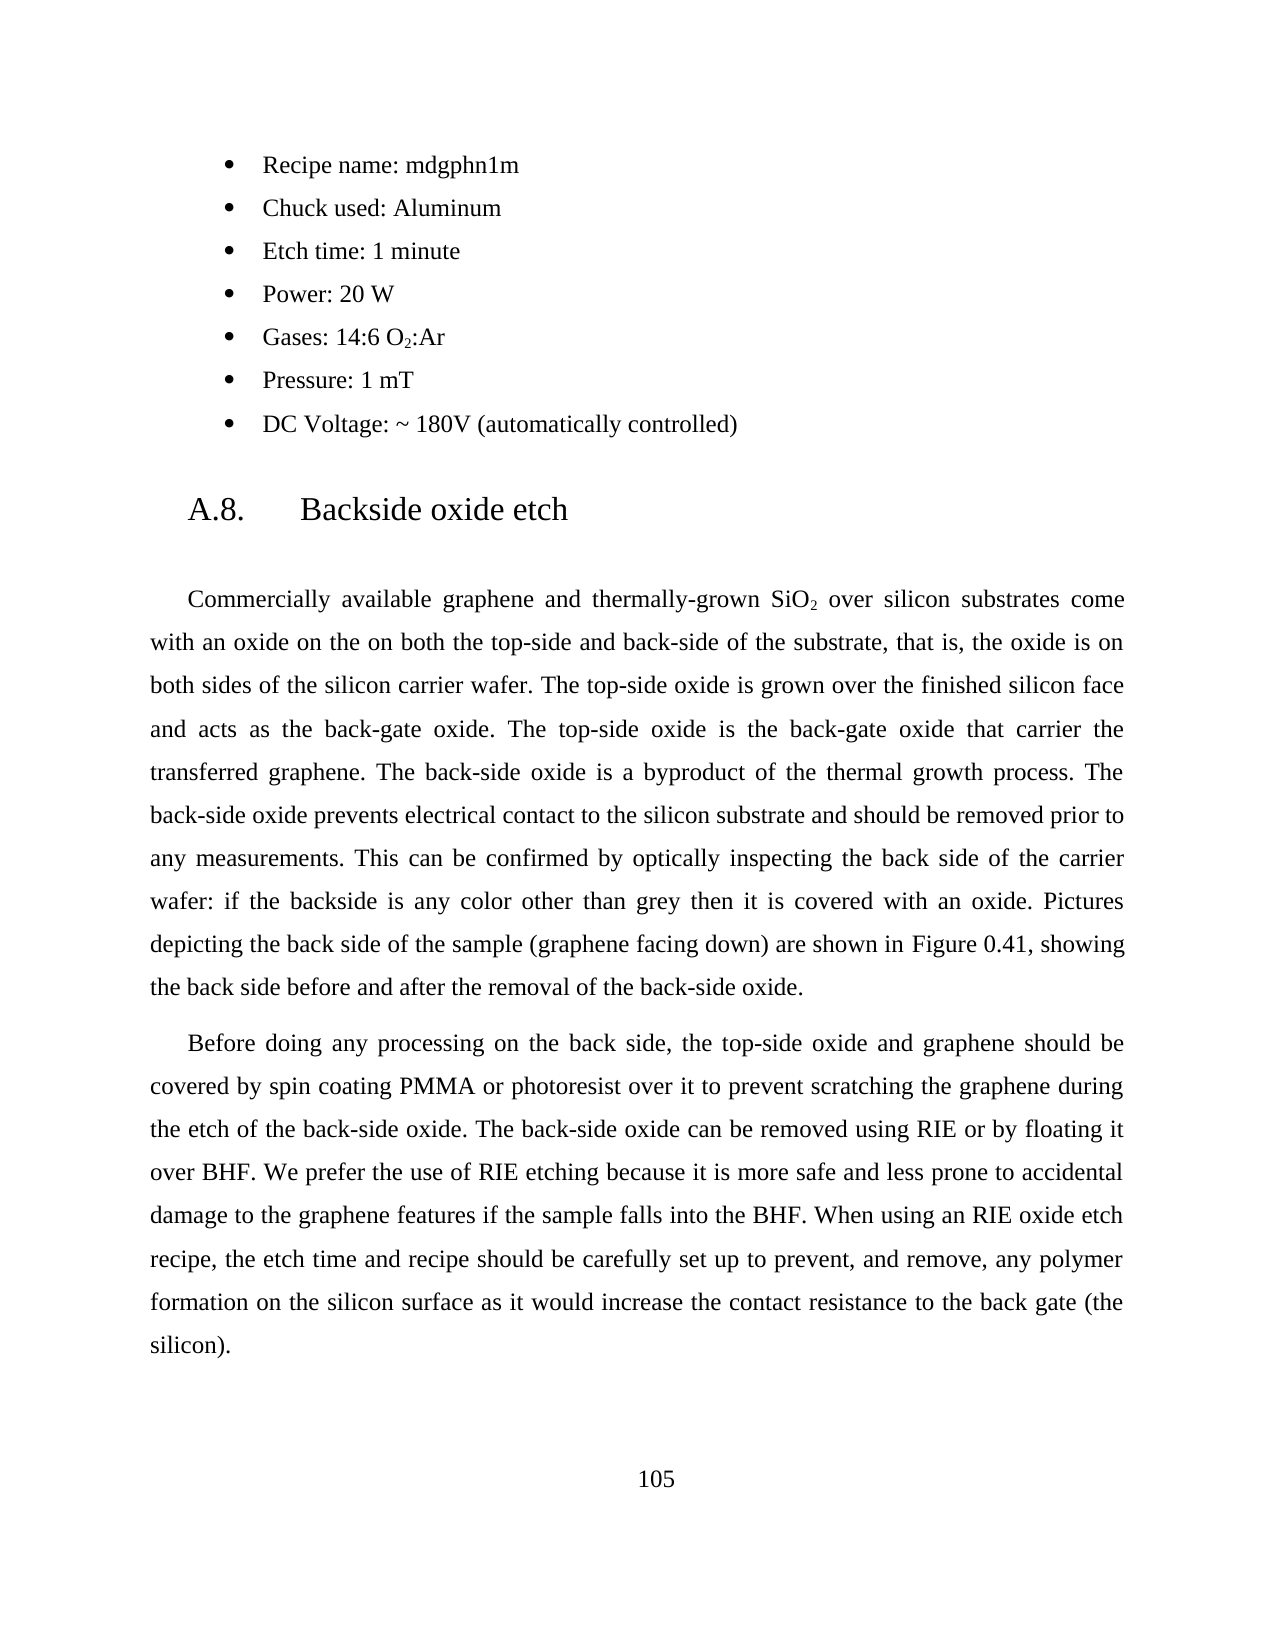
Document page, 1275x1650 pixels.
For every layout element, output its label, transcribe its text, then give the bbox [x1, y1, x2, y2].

list Chuck used: Aluminum [225, 193, 1125, 222]
list Pressure: 1 mT [225, 366, 1125, 394]
list Etch time: 1 minute [225, 236, 1125, 265]
text Before doing any processing on the back side, the top-side oxide and graphene should be covered by spin coating PMMA or photoresist over it to prevent scratching the graphene during the etch of the back-side oxide. The back-side oxide can be removed using RIE or by floating it over BHF. We prefer the use of RIE etching because it is more safe and less prone to accidental damage to the graphene features if the sample falls into the BHF. When using an RIE oxide etch recipe, the etch time and recipe should be carefully set up to prevent, and remove, any polymer formation on the silicon surface as it would increase the contact resistance to the back gate (the silicon). [150, 1028, 1125, 1359]
list DC Voltage: ~ 180V (automatically controlled) [225, 409, 1125, 437]
subtitle Backside oxide etch [187, 489, 1125, 528]
list Power: 20 W [225, 279, 1125, 308]
list Recipe name: mdgphn1m [225, 150, 1125, 179]
list Gases: 14:6 O2:Ar [225, 322, 1125, 351]
